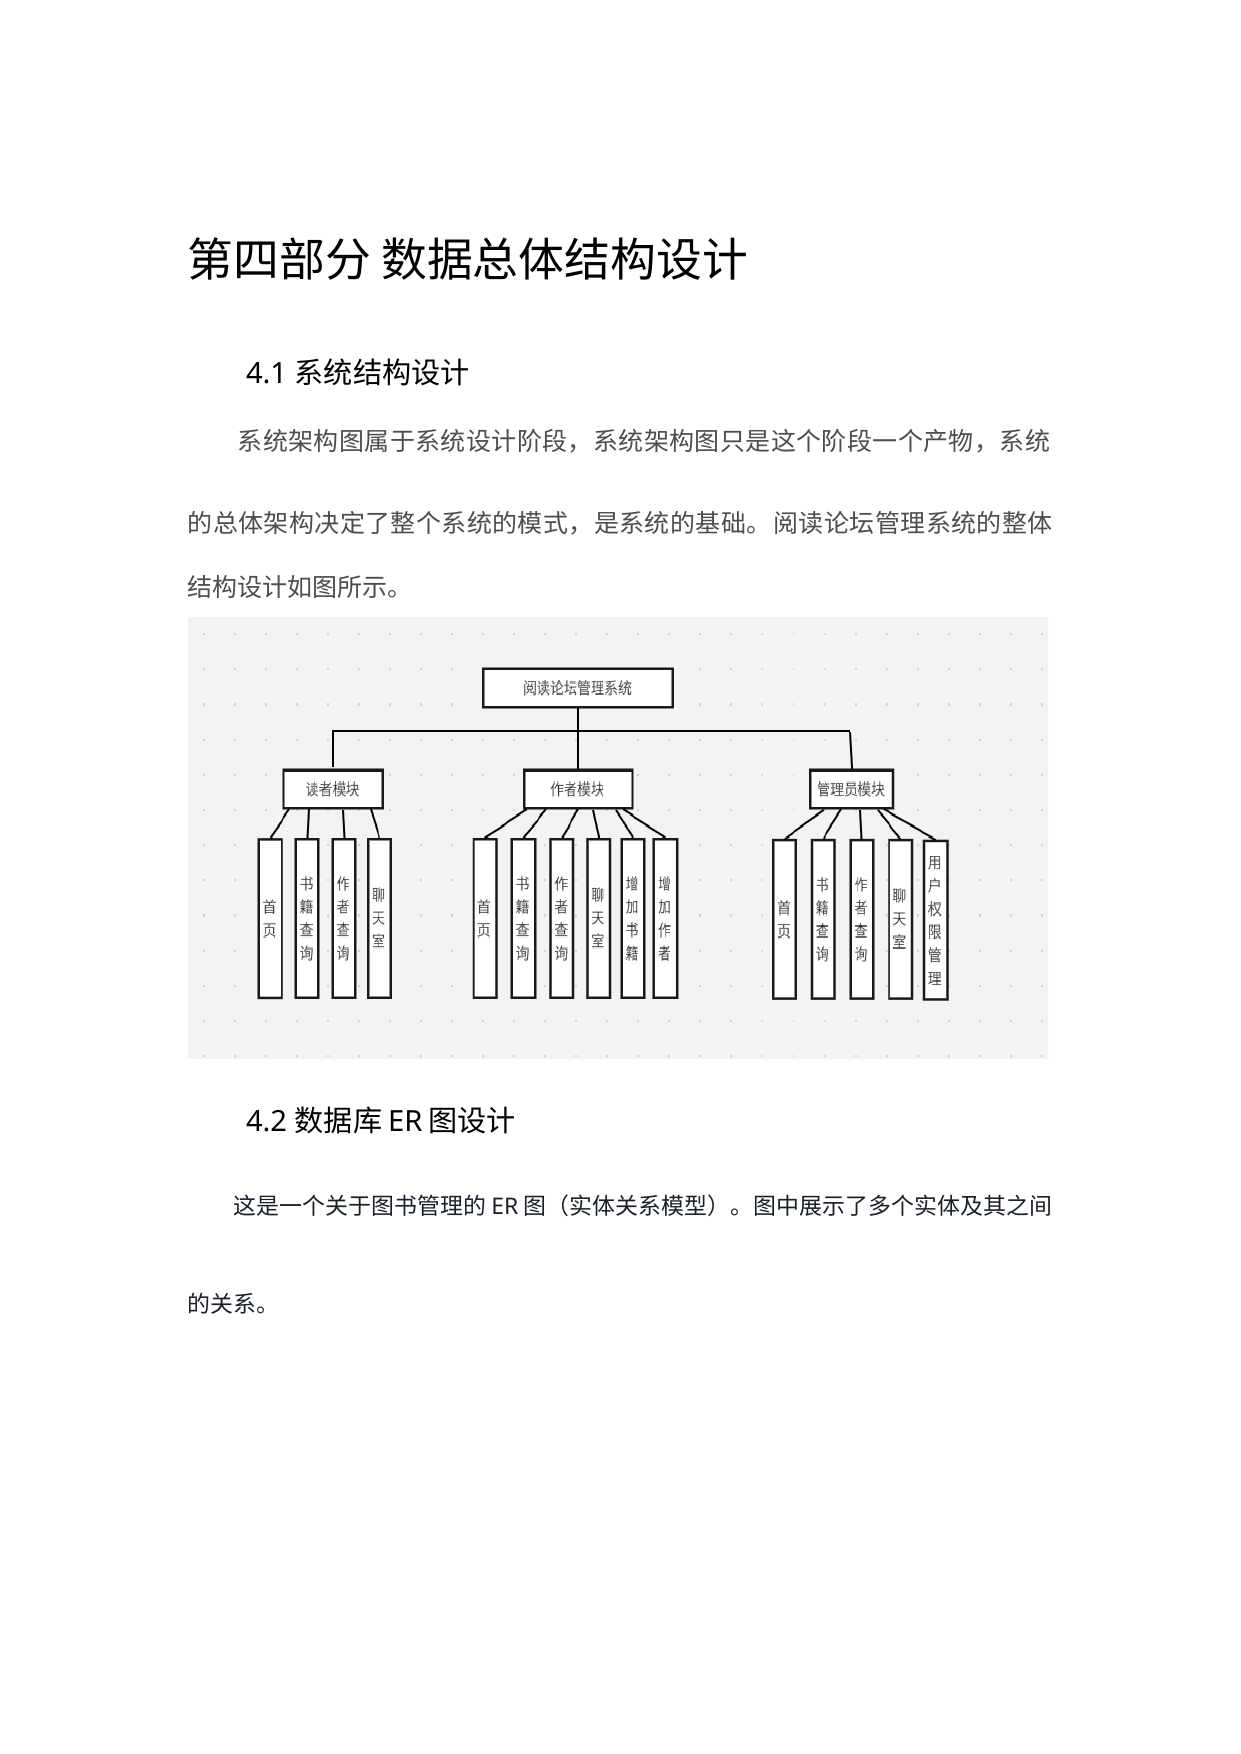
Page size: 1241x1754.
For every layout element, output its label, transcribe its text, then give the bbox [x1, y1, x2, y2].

picture [187, 617, 1049, 1059]
text 4.1 系统结构设计 [187, 338, 1053, 403]
text 第四部分 数据总体结构设计 [187, 208, 1053, 305]
text 这是一个关于图书管理的ER图（实体关系模型）。图中展示了多个实体及其之间的关系。 [187, 1172, 1053, 1335]
text 4.2 数据库ER图设计 [246, 1086, 1053, 1151]
text 系统架构图属于系统设计阶段，系统架构图只是这个阶段一个产物，系统的总体架构决定了整个系统的模式，是系统的基础。阅读论坛管理系统的整体结构设计如图所示。 [187, 424, 1053, 603]
